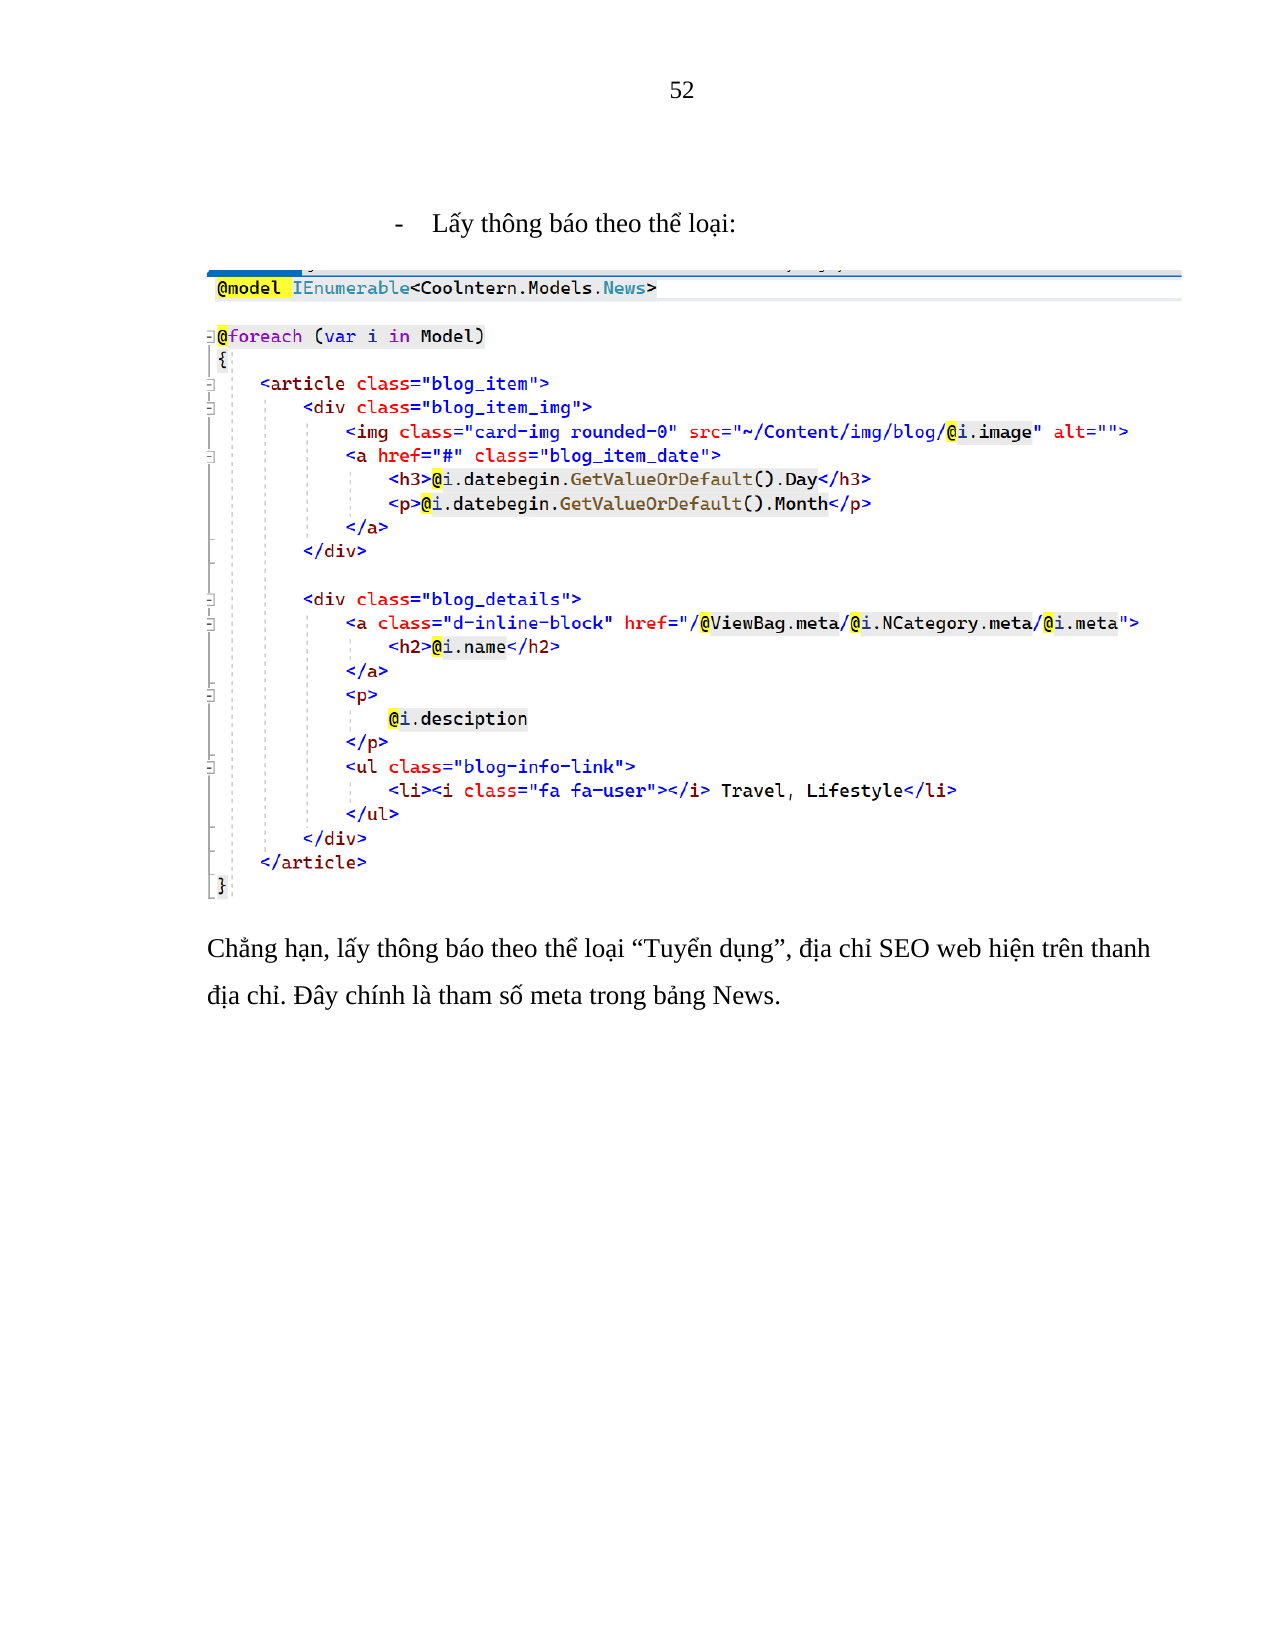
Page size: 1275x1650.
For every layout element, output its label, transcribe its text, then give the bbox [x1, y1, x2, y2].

picture [206, 270, 1182, 918]
text Chẳng hạn, lấy thông báo theo thể loại “Tuyển dụng”, địa chỉ SEO web hiện trên thanh địa chỉ. Đây chính là tham số meta trong bảng News. [207, 932, 1157, 1010]
list Lấy thông báo theo thể loại: [394, 207, 1157, 238]
